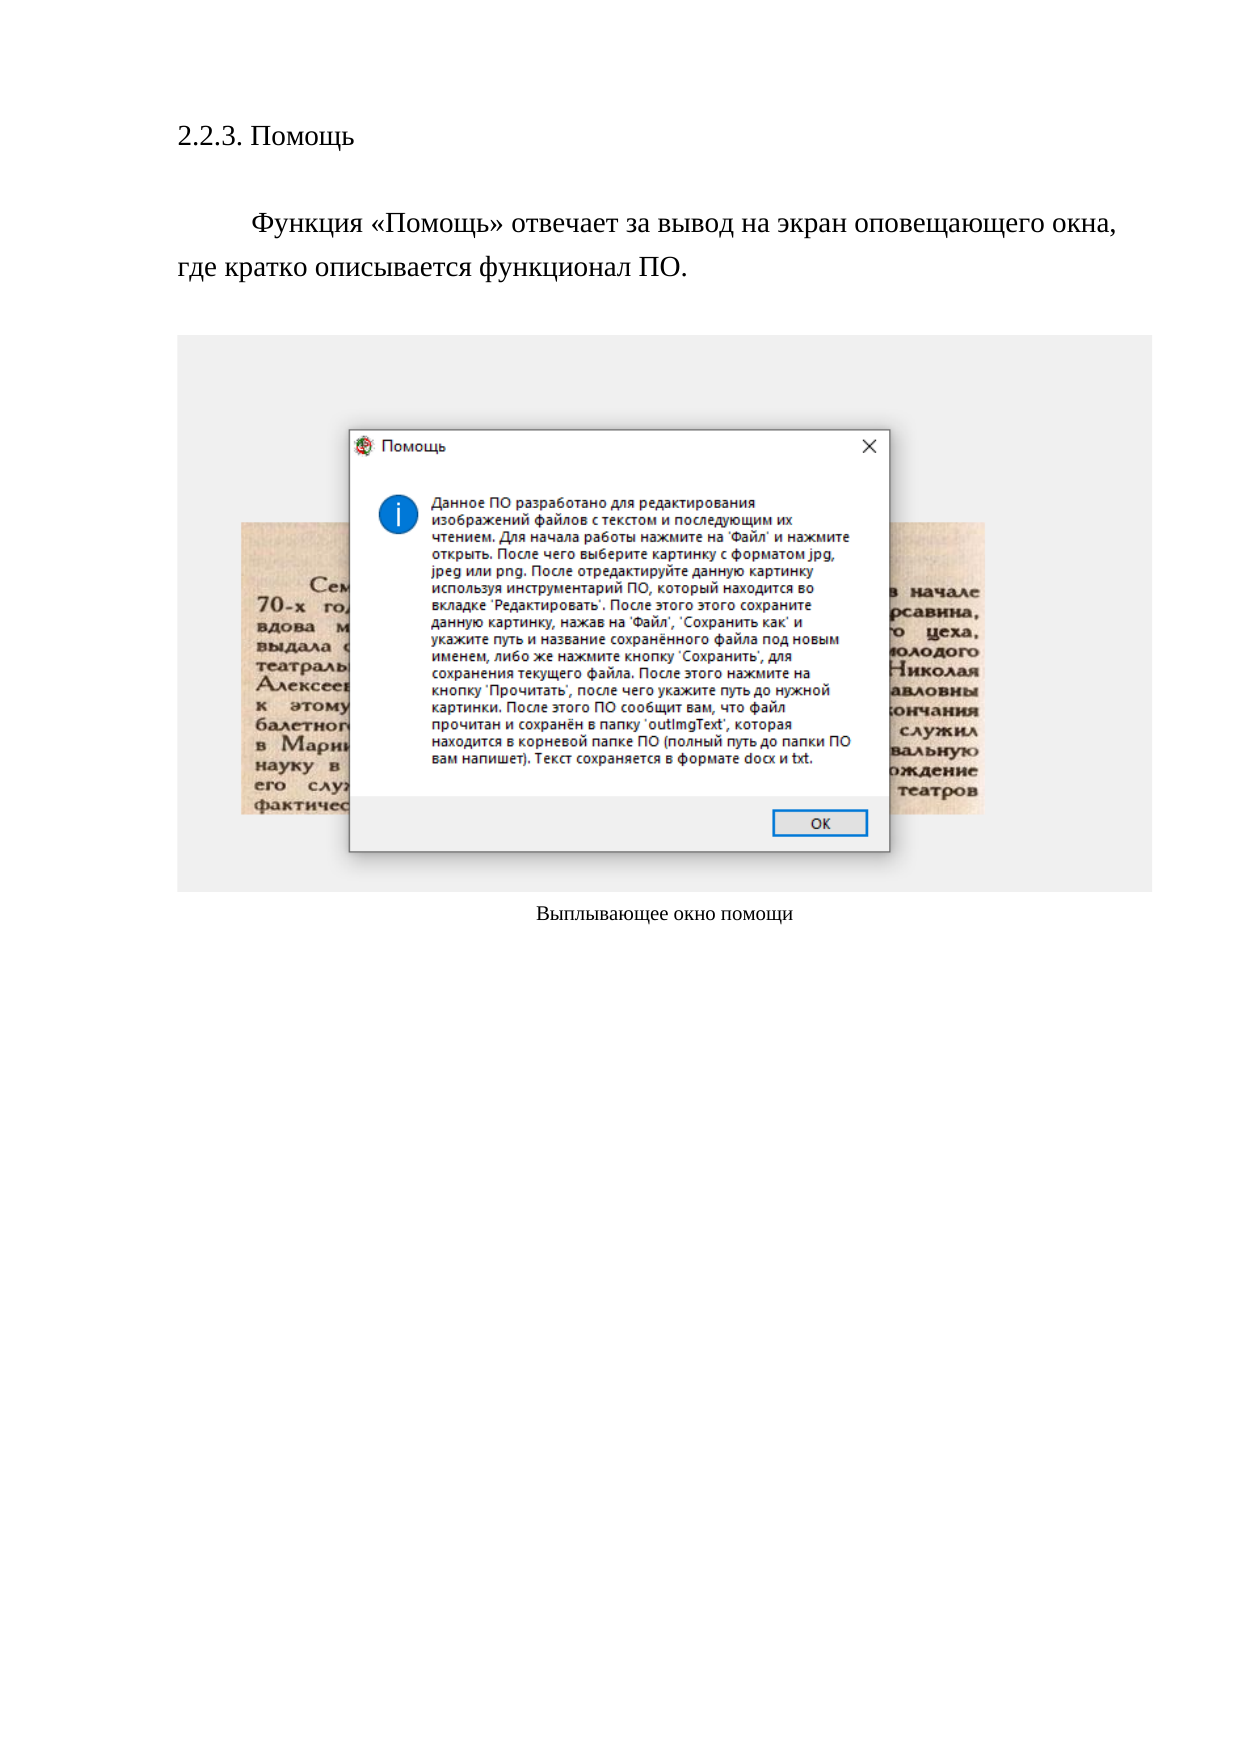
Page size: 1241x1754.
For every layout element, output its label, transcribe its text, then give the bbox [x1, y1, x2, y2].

text 2.2.3. Помощь [177, 118, 1152, 152]
picture [177, 335, 1153, 892]
text Выплывающее окно помощи [177, 901, 1152, 925]
text Функция «Помощь» отвечает за вывод на экран оповещающего окна, где кратко описывается функционал ПО. [177, 205, 1152, 282]
